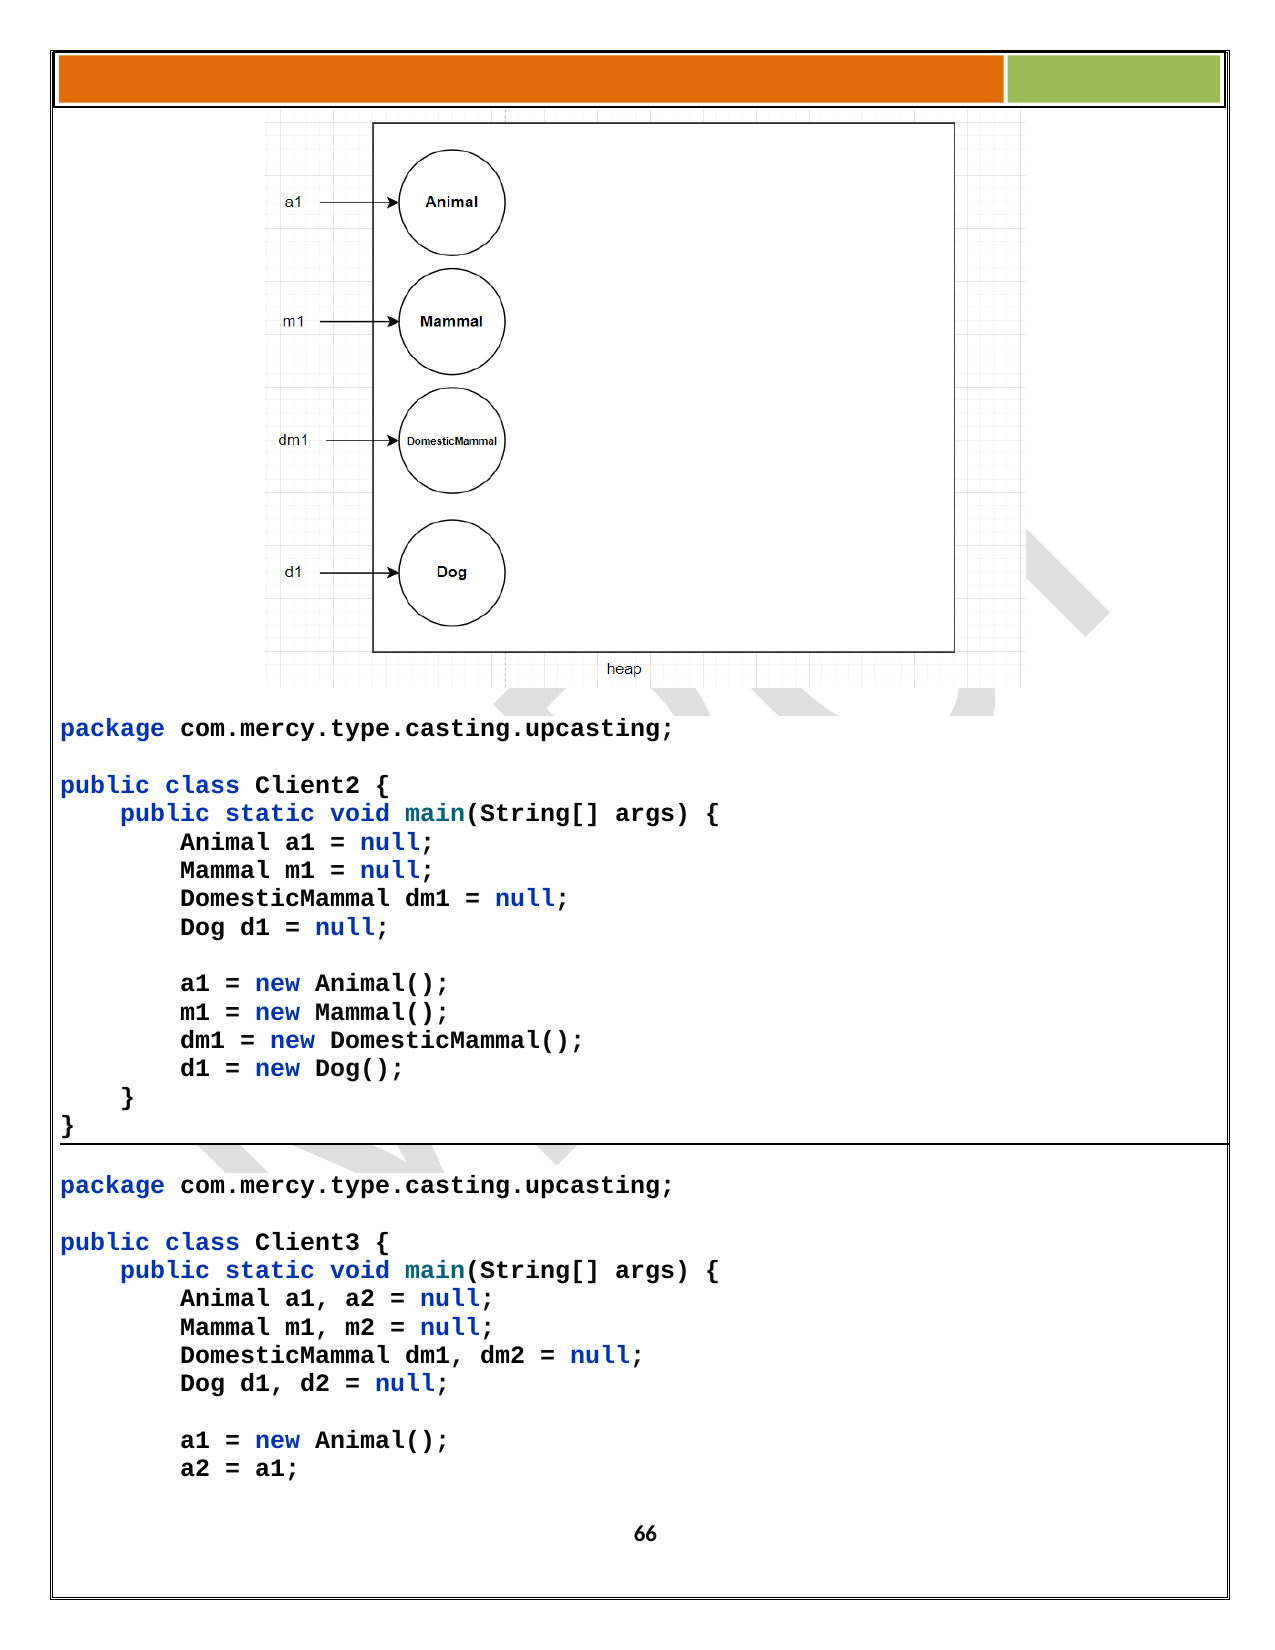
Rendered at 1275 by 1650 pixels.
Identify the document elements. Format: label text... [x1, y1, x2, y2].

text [60, 1173, 1227, 1513]
picture [263, 110, 1027, 688]
text package com.mercy.type.casting.upcasting; public class Client2 { public static void main(String[] args) { Animal a1 = null; Mammal m1 = null; DomesticMammal dm1 = null; Dog d1 = null; a1 = new Animal(); m1 = new Mammal(); dm1 = new DomesticMammal(); d1 = new Dog(); } } [60, 716, 1227, 1143]
